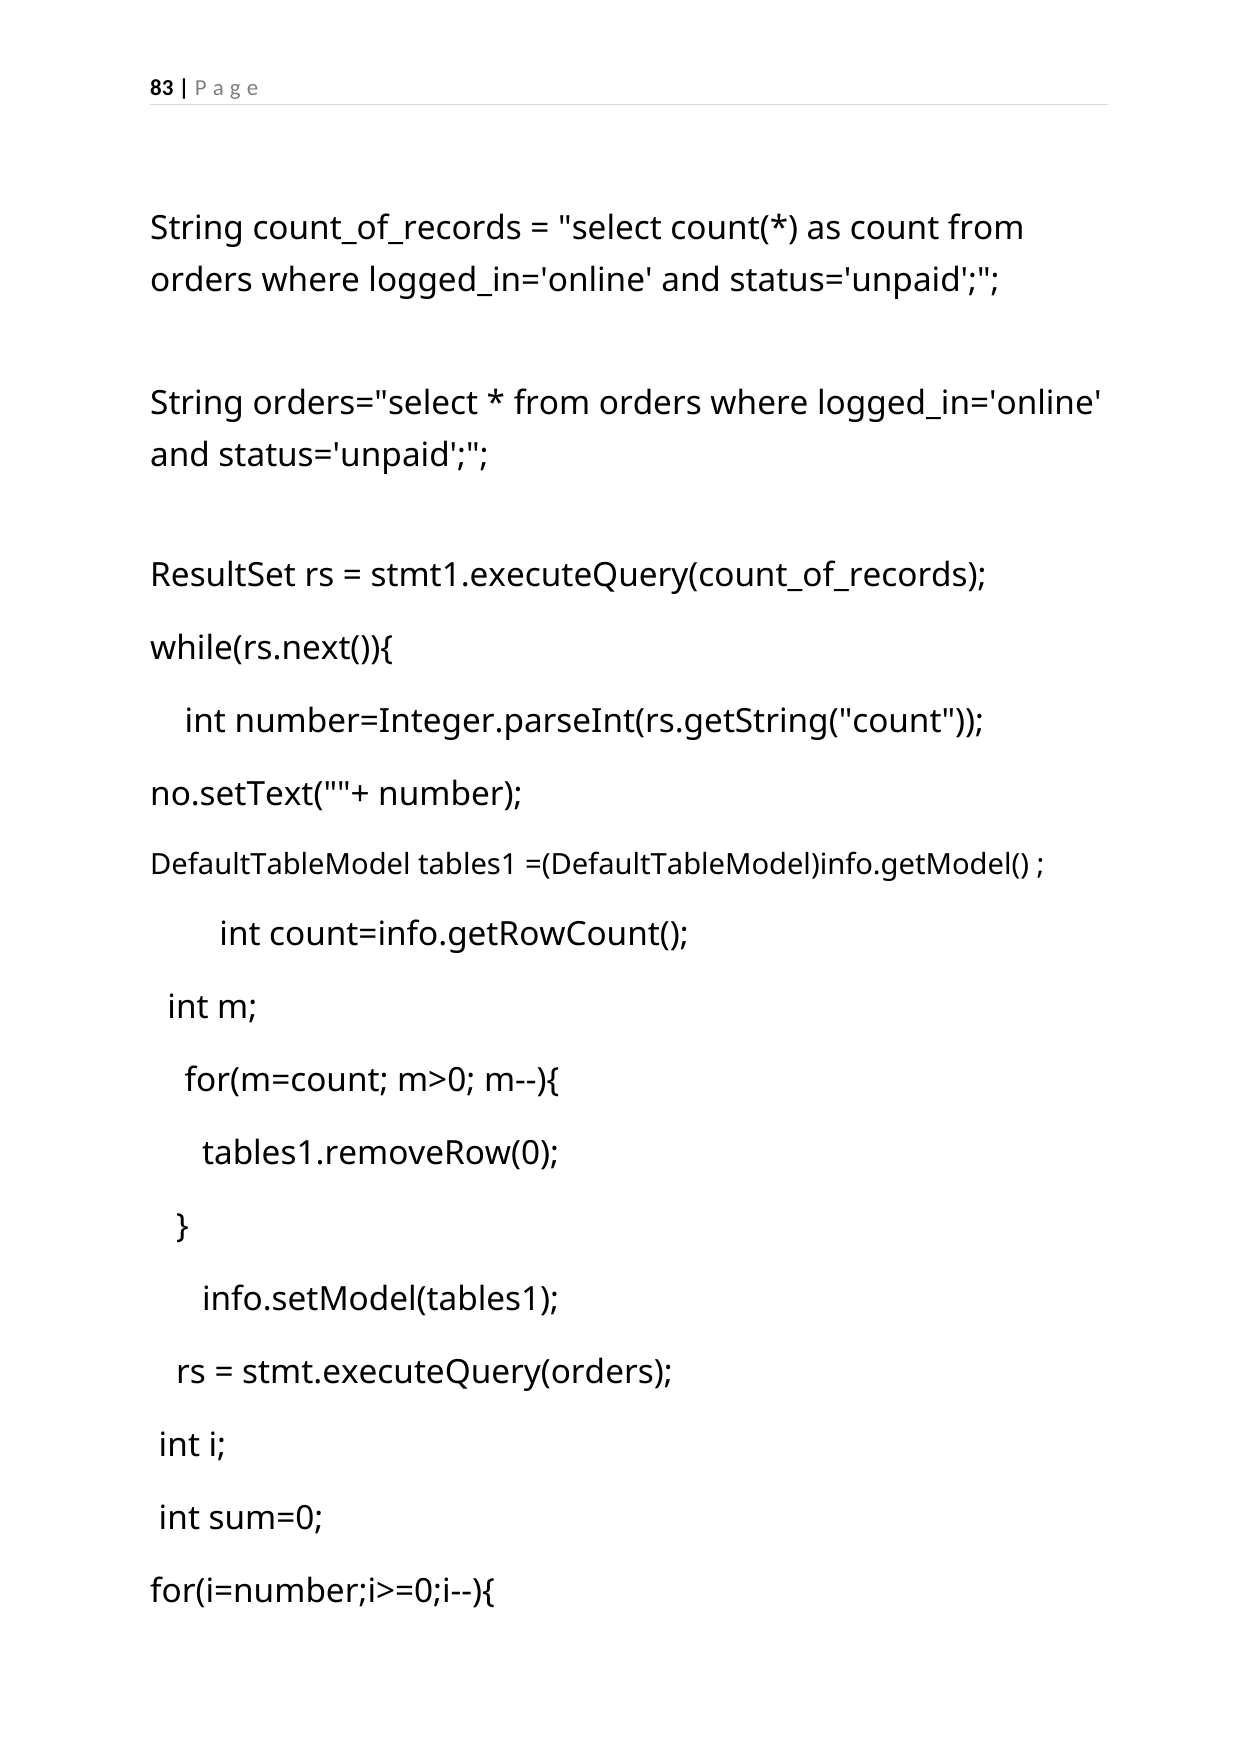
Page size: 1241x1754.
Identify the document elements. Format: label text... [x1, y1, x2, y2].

text int m; [150, 982, 1108, 1028]
text String orders="select * from orders where logged_in='online' and status='unpaid';"; [150, 379, 1108, 476]
text tables1.removeRow(0); [150, 1128, 1108, 1174]
text int count=info.getRowCount(); [150, 909, 1108, 955]
text } [150, 1201, 1108, 1247]
text ResultSet rs = stmt1.executeQuery(count_of_records); [150, 551, 1108, 596]
text int i; [150, 1421, 1108, 1466]
text while(rs.next()){ [150, 624, 1108, 669]
text for(i=number;i>=0;i--){ [150, 1567, 1108, 1612]
text for(m=count; m>0; m--){ [150, 1055, 1108, 1101]
text int number=Integer.parseInt(rs.getString("count")); [150, 697, 1108, 742]
text rs = stmt.executeQuery(orders); [150, 1347, 1108, 1393]
text info.setModel(tables1); [150, 1274, 1108, 1320]
text no.setText(""+ number); [150, 770, 1108, 815]
text DefaultTableModel tables1 =(DefaultTableModel)info.getModel() ; [150, 843, 1108, 883]
text int sum=0; [150, 1493, 1108, 1539]
text String count_of_records = "select count(*) as count from orders where logged_in='online' and status='unpaid';"; [150, 203, 1108, 301]
